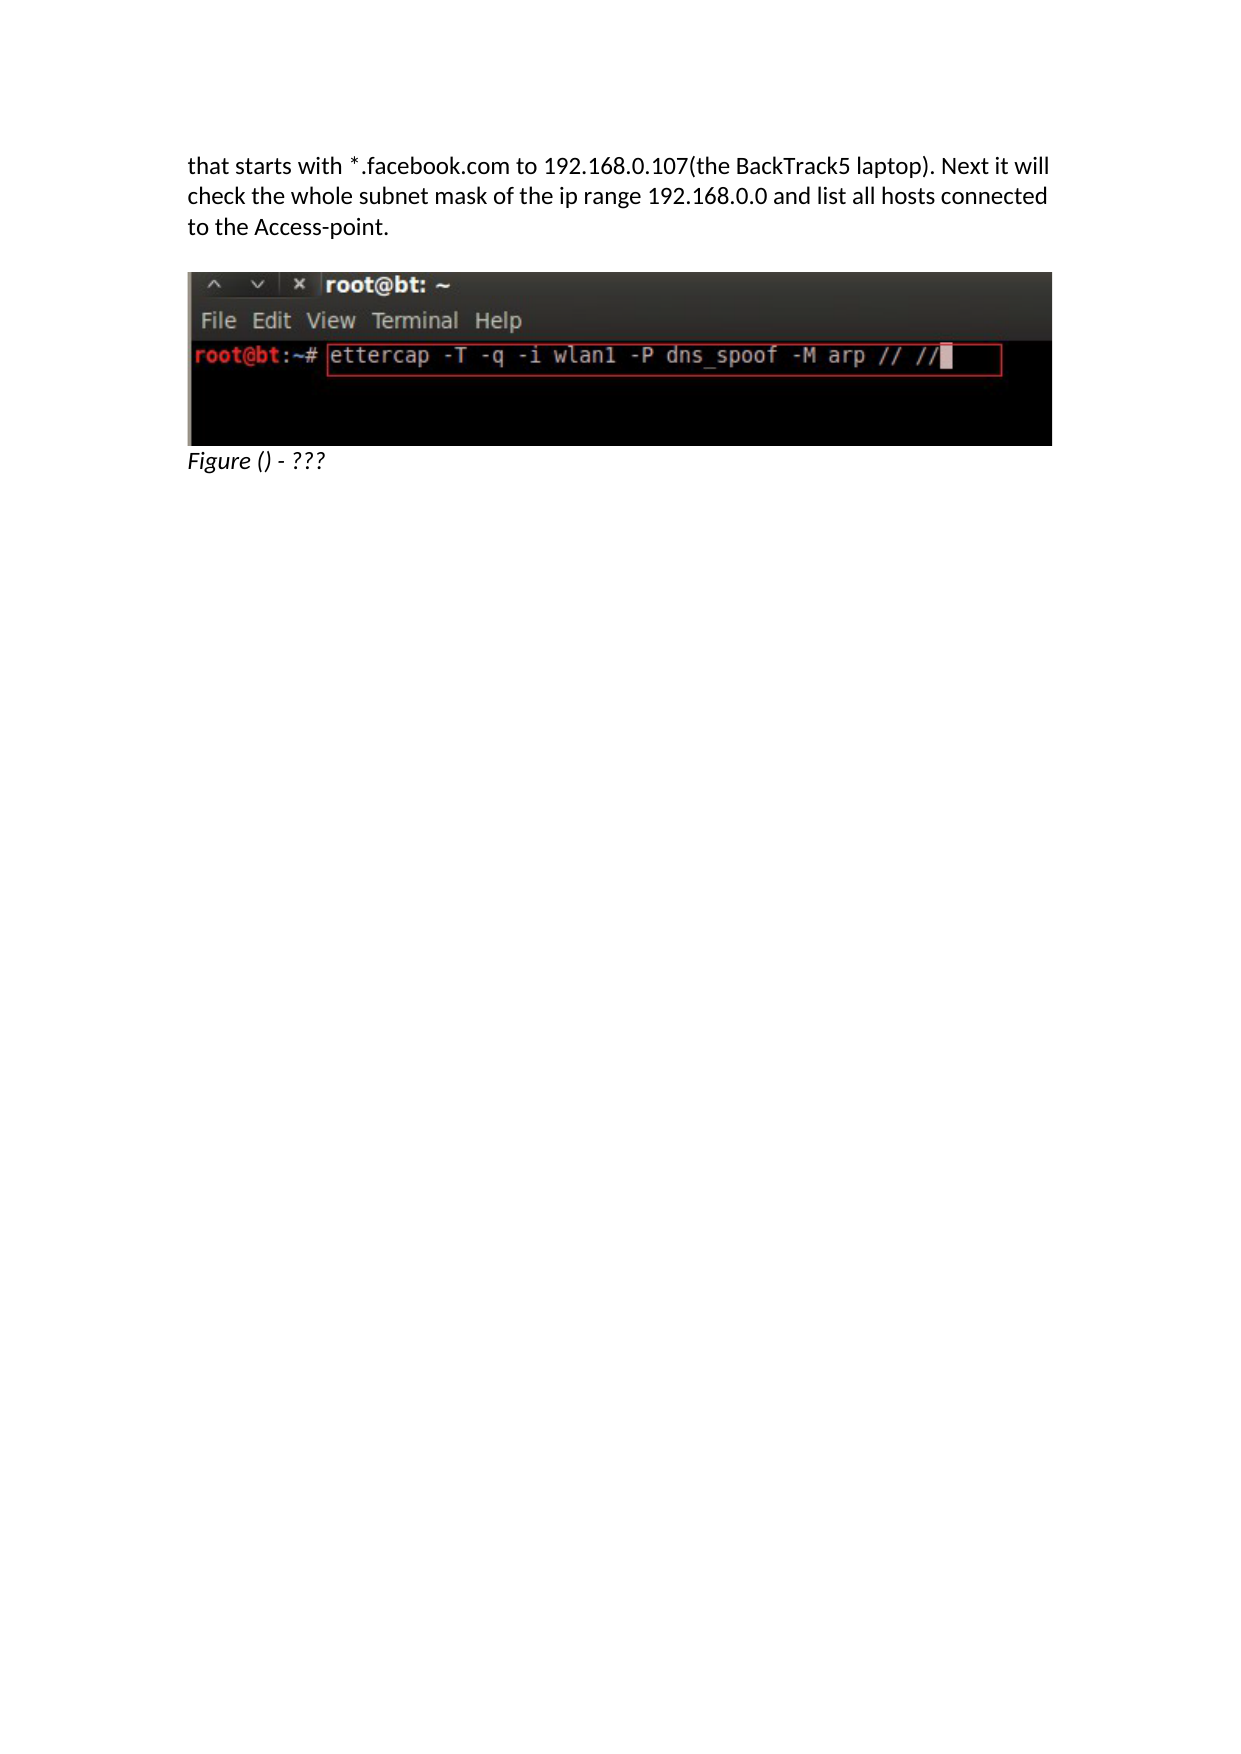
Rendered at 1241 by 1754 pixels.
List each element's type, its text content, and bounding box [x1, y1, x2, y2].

text Figure () - ??? [187, 446, 1053, 476]
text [187, 150, 1053, 242]
